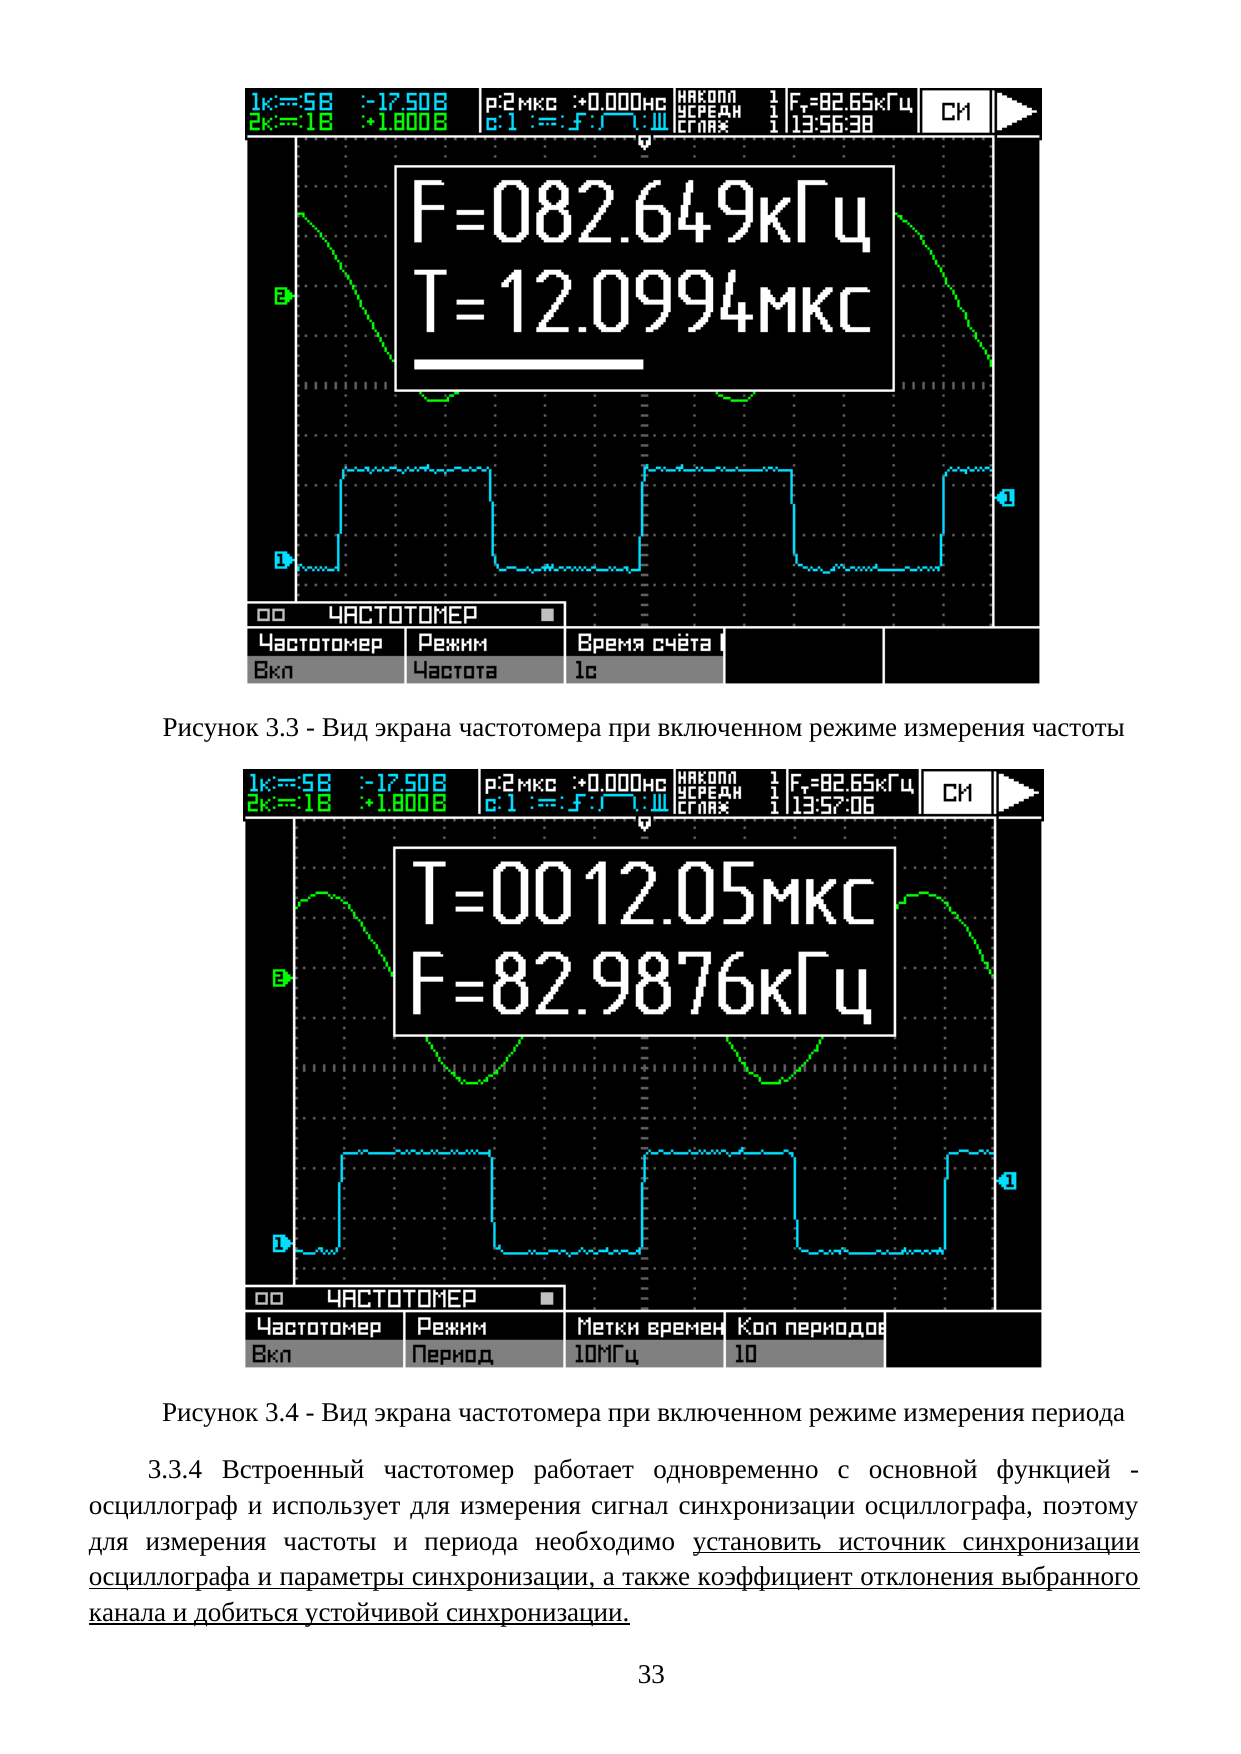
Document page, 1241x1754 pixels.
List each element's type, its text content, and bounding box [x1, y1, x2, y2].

text 3.3.4 Встроенный частотомер работает одновременно с основной функцией - осциллограф и использует для измерения сигнал синхронизации осциллографа, поэтому для измерения частоты и периода необходимо установить источник синхронизации осциллографа и параметры синхронизации, а также коэффициент отклонения выбранного канала и добиться устойчивой синхронизации. [89, 1589, 1140, 1627]
text Рисунок 3.4 - Вид экрана частотомера при включенном режиме измерения периода [89, 1396, 1140, 1427]
picture [243, 769, 1044, 1370]
text 3.3.4 Встроенный частотомер работает одновременно с основной функцией - осциллограф и использует для измерения сигнал синхронизации осциллографа, поэтому для измерения частоты и периода необходимо установить источник синхронизации осциллографа и параметры синхронизации, а также коэффициент отклонения выбранного канала и добиться устойчивой синхронизации. [89, 1453, 1140, 1588]
picture [245, 88, 1042, 686]
text Рисунок 3.3 - Вид экрана частотомера при включенном режиме измерения частоты [89, 712, 1140, 743]
